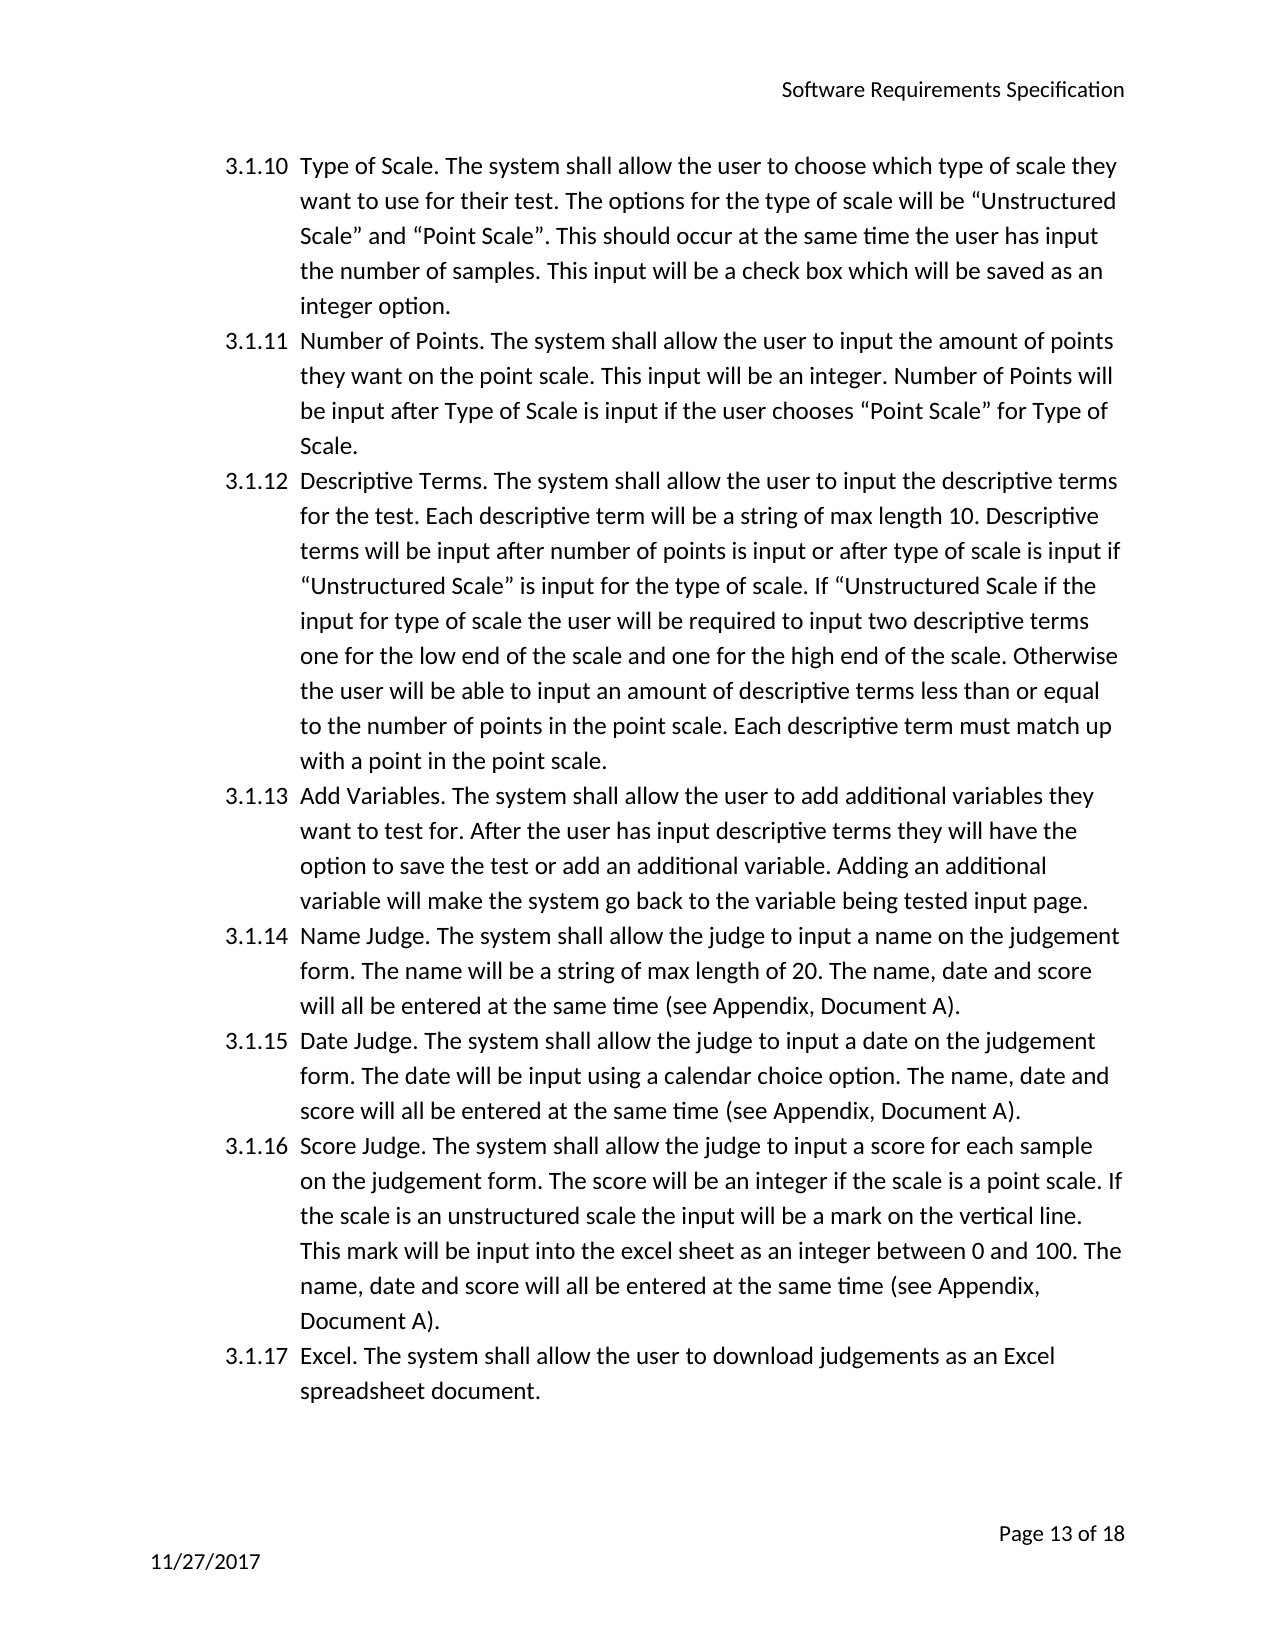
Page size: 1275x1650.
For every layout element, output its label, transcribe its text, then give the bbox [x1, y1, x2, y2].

list Excel. The system shall allow the user to download judgements as an Excel spreadsheet document. [225, 1340, 1125, 1406]
list Add Variables. The system shall allow the user to add additional variables they want to test for. After the user has input descriptive terms they will have the option to save the test or add an additional variable. Adding an additional variable will make the system go back to the variable being tested input page. [225, 780, 1125, 916]
list Name Judge. The system shall allow the judge to input a name on the judgement form. The name will be a string of max length of 20. The name, date and score will all be entered at the same time (see Appendix, Document A). [225, 920, 1125, 1021]
list Date Judge. The system shall allow the judge to input a date on the judgement form. The date will be input using a calendar choice option. The name, date and score will all be entered at the same time (see Appendix, Document A). [225, 1025, 1125, 1126]
list Number of Points. The system shall allow the user to input the amount of points they want on the point scale. This input will be an integer. Number of Points will be input after Type of Scale is input if the user chooses “Point Scale” for Type of Scale. [225, 325, 1125, 461]
list Score Judge. The system shall allow the judge to input a score for each sample on the judgement form. The score will be an integer if the scale is a point scale. If the scale is an unstructured scale the input will be a mark on the vertical line. This mark will be input into the excel sheet as an integer between 0 and 100. The name, date and score will all be entered at the same time (see Appendix, Document A). [225, 1130, 1125, 1336]
list Descriptive Terms. The system shall allow the user to input the descriptive terms for the test. Each descriptive term will be a string of max length 10. Descriptive terms will be input after number of points is input or after type of scale is input if “Unstructured Scale” is input for the type of scale. If “Unstructured Scale if the input for type of scale the user will be required to input two descriptive terms one for the low end of the scale and one for the high end of the scale. Otherwise the user will be able to input an amount of descriptive terms less than or equal to the number of points in the point scale. Each descriptive term must match up with a point in the point scale. [225, 465, 1125, 776]
list Type of Scale. The system shall allow the user to choose which type of scale they want to use for their test. The options for the type of scale will be “Unstructured Scale” and “Point Scale”. This should occur at the same time the user has input the number of samples. This input will be a check box which will be saved as an integer option. [225, 150, 1125, 321]
